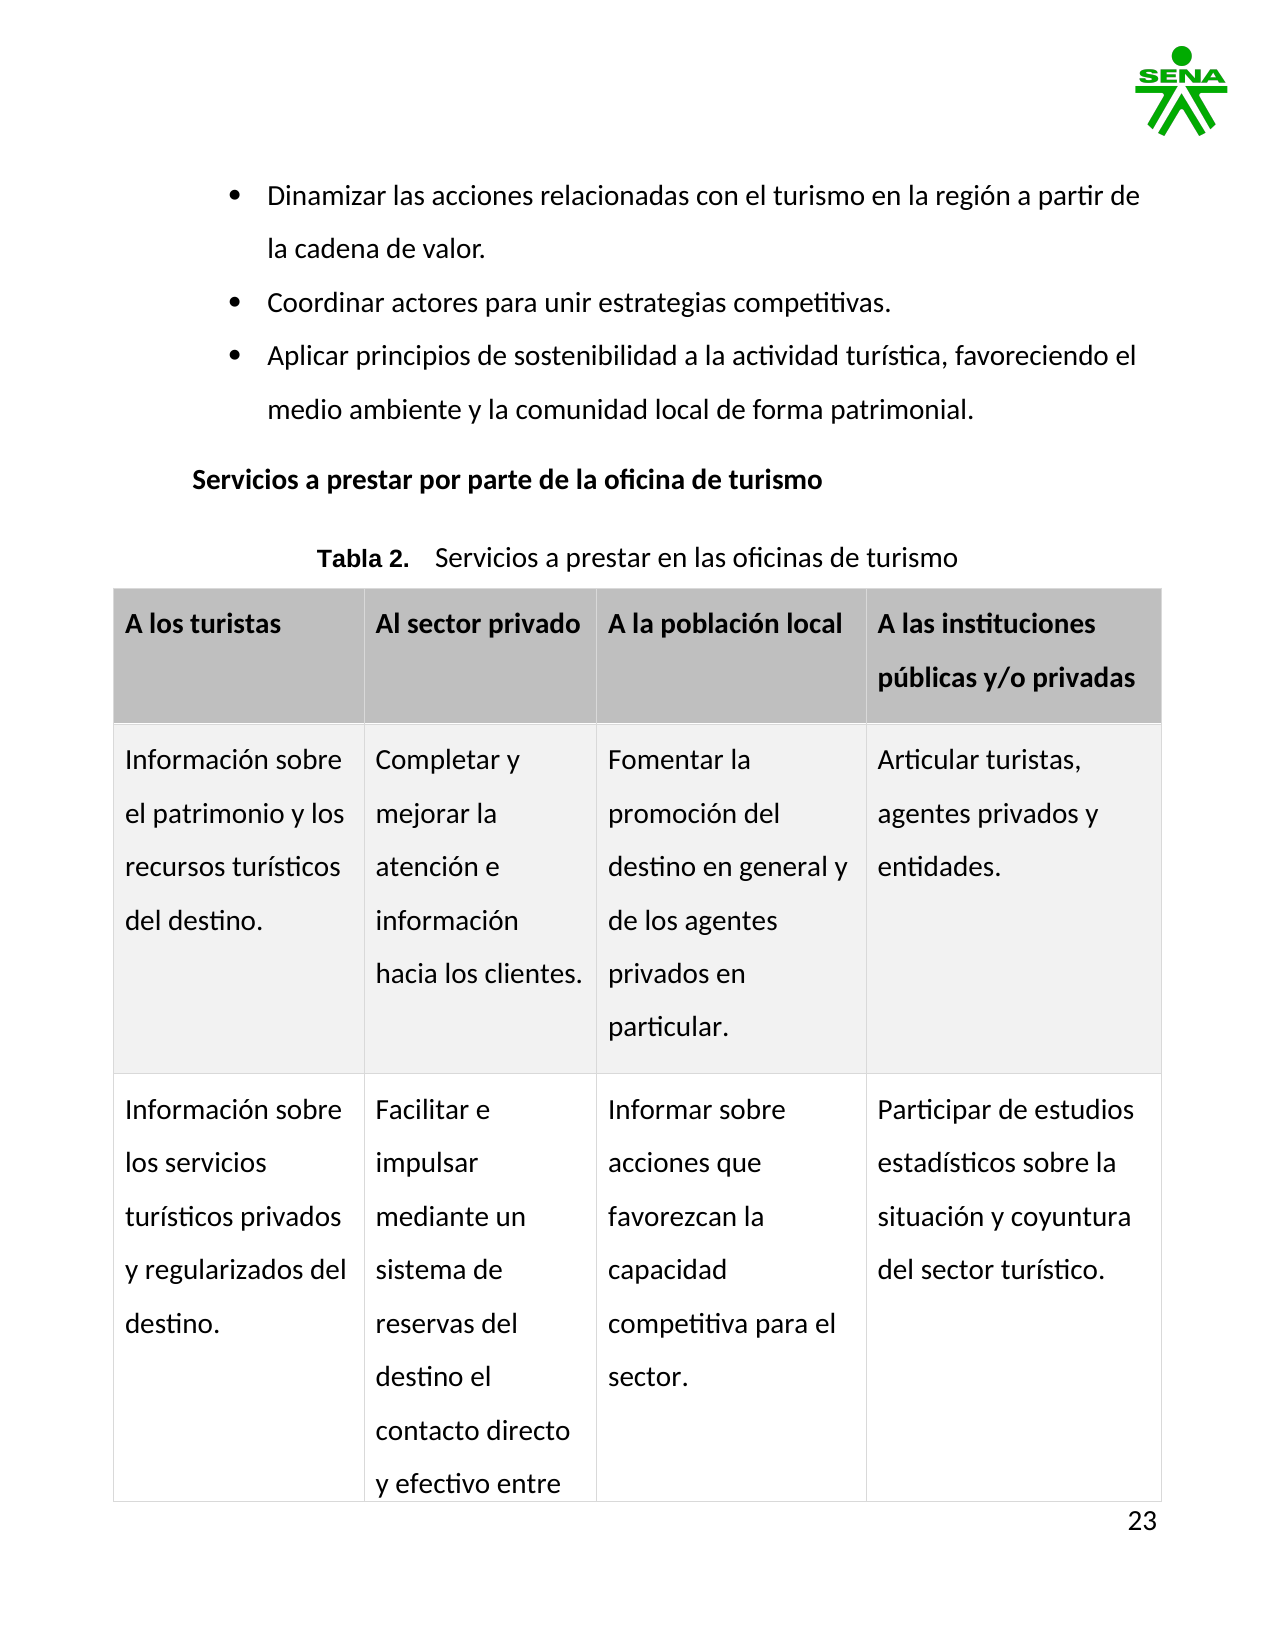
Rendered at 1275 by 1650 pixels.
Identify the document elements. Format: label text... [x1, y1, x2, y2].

subtitle Servicios a prestar por parte de la oficina de turismo [118, 461, 1157, 497]
text Servicios a prestar en las oficinas de turismo [118, 539, 1157, 575]
picture [1135, 46, 1228, 136]
table_cell Facilitar e impulsar mediante un sistema de reservas del destino el contacto directo y efectivo entre turistas y empresarios. [365, 1074, 596, 1501]
table_cell Información sobre el patrimonio y los recursos turísticos del destino. [114, 725, 364, 1073]
table_cell Informar sobre acciones que favorezcan la capacidad competitiva para el sector. [597, 1074, 866, 1501]
table_header A la población local [597, 589, 866, 723]
list Coordinar actores para unir estrategias competitivas. [229, 284, 1157, 320]
list Dinamizar las acciones relacionadas con el turismo en la región a partir de la cadena de valor. [229, 177, 1157, 266]
table_cell Completar y mejorar la atención e información hacia los clientes. [365, 725, 596, 1073]
table_header A las instituciones públicas y/o privadas [867, 589, 1161, 723]
table_cell Participar de estudios estadísticos sobre la situación y coyuntura del sector turístico. [867, 1074, 1161, 1501]
list Aplicar principios de sostenibilidad a la actividad turística, favoreciendo el medio ambiente y la comunidad local de forma patrimonial. [229, 337, 1157, 427]
table_header Al sector privado [365, 589, 596, 723]
table_cell Articular turistas, agentes privados y entidades. [867, 725, 1161, 1073]
table_cell Fomentar la promoción del destino en general y de los agentes privados en particular. [597, 725, 866, 1073]
table_cell Información sobre los servicios turísticos privados y regularizados del destino. [114, 1074, 364, 1501]
table_header A los turistas [114, 589, 364, 723]
